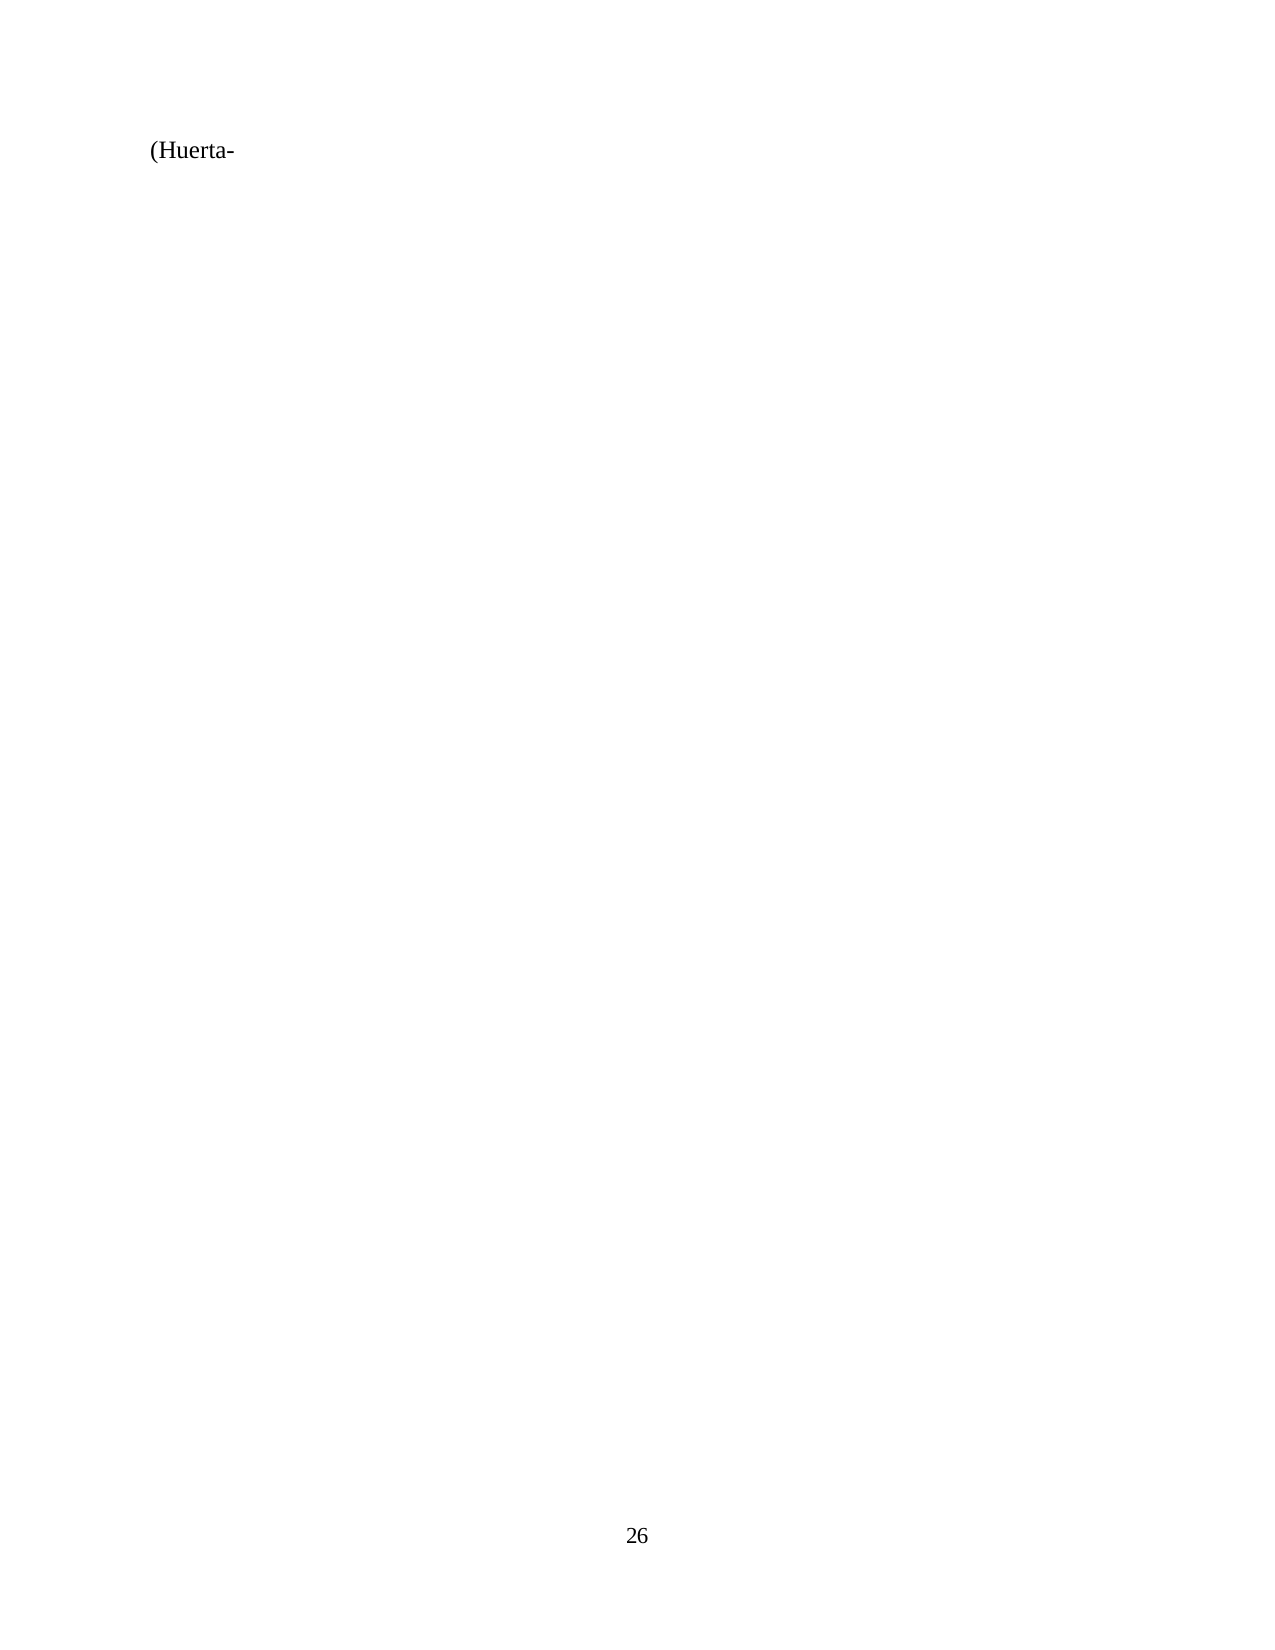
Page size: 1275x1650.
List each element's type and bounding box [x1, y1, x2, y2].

text [150, 135, 1163, 164]
